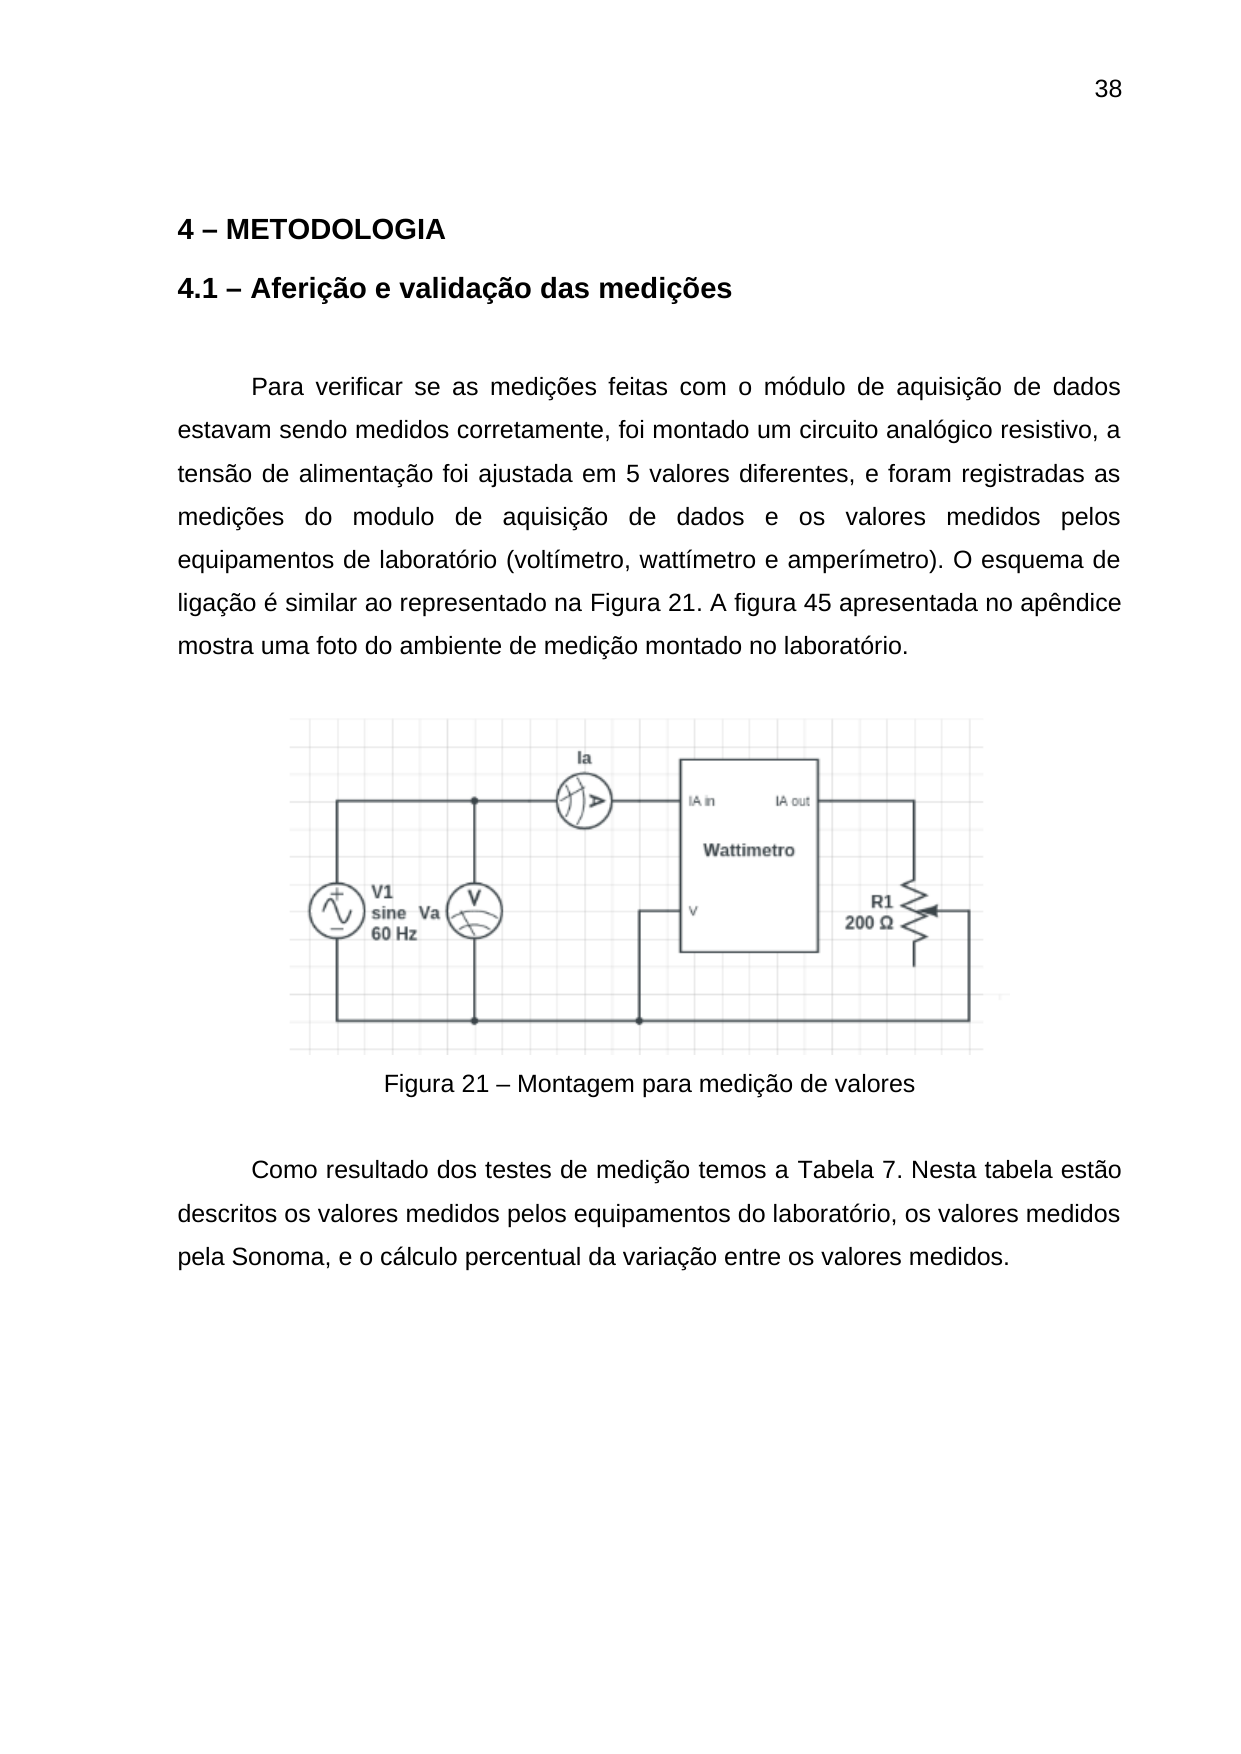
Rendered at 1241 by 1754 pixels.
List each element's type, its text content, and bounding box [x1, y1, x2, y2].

subtitle 4 – METODOLOGIA [177, 212, 1122, 246]
text Figura 21 – Montagem para medição de valores [177, 1069, 1122, 1098]
text Para verificar se as medições feitas com o módulo de aquisição de dados estavam sendo medidos corretamente, foi montado um circuito analógico resistivo, a tensão de alimentação foi ajustada em 5 valores diferentes, e foram registradas as medições do modulo de aquisição de dados e os valores medidos pelos equipamentos de laboratório (voltímetro, wattímetro e amperímetro). O esquema de ligação é similar ao representado na Figura 21. A figura 45 apresentada no apêndice mostra uma foto do ambiente de medição montado no laboratório. [177, 372, 1122, 660]
text Como resultado dos testes de medição temos a Tabela 7. Nesta tabela estão descritos os valores medidos pelos equipamentos do laboratório, os valores medidos pela Sonoma, e o cálculo percentual da variação entre os valores medidos. [177, 1156, 1122, 1271]
subtitle 4.1 – Aferição e validação das medições [177, 271, 1122, 304]
picture [289, 717, 1010, 1055]
